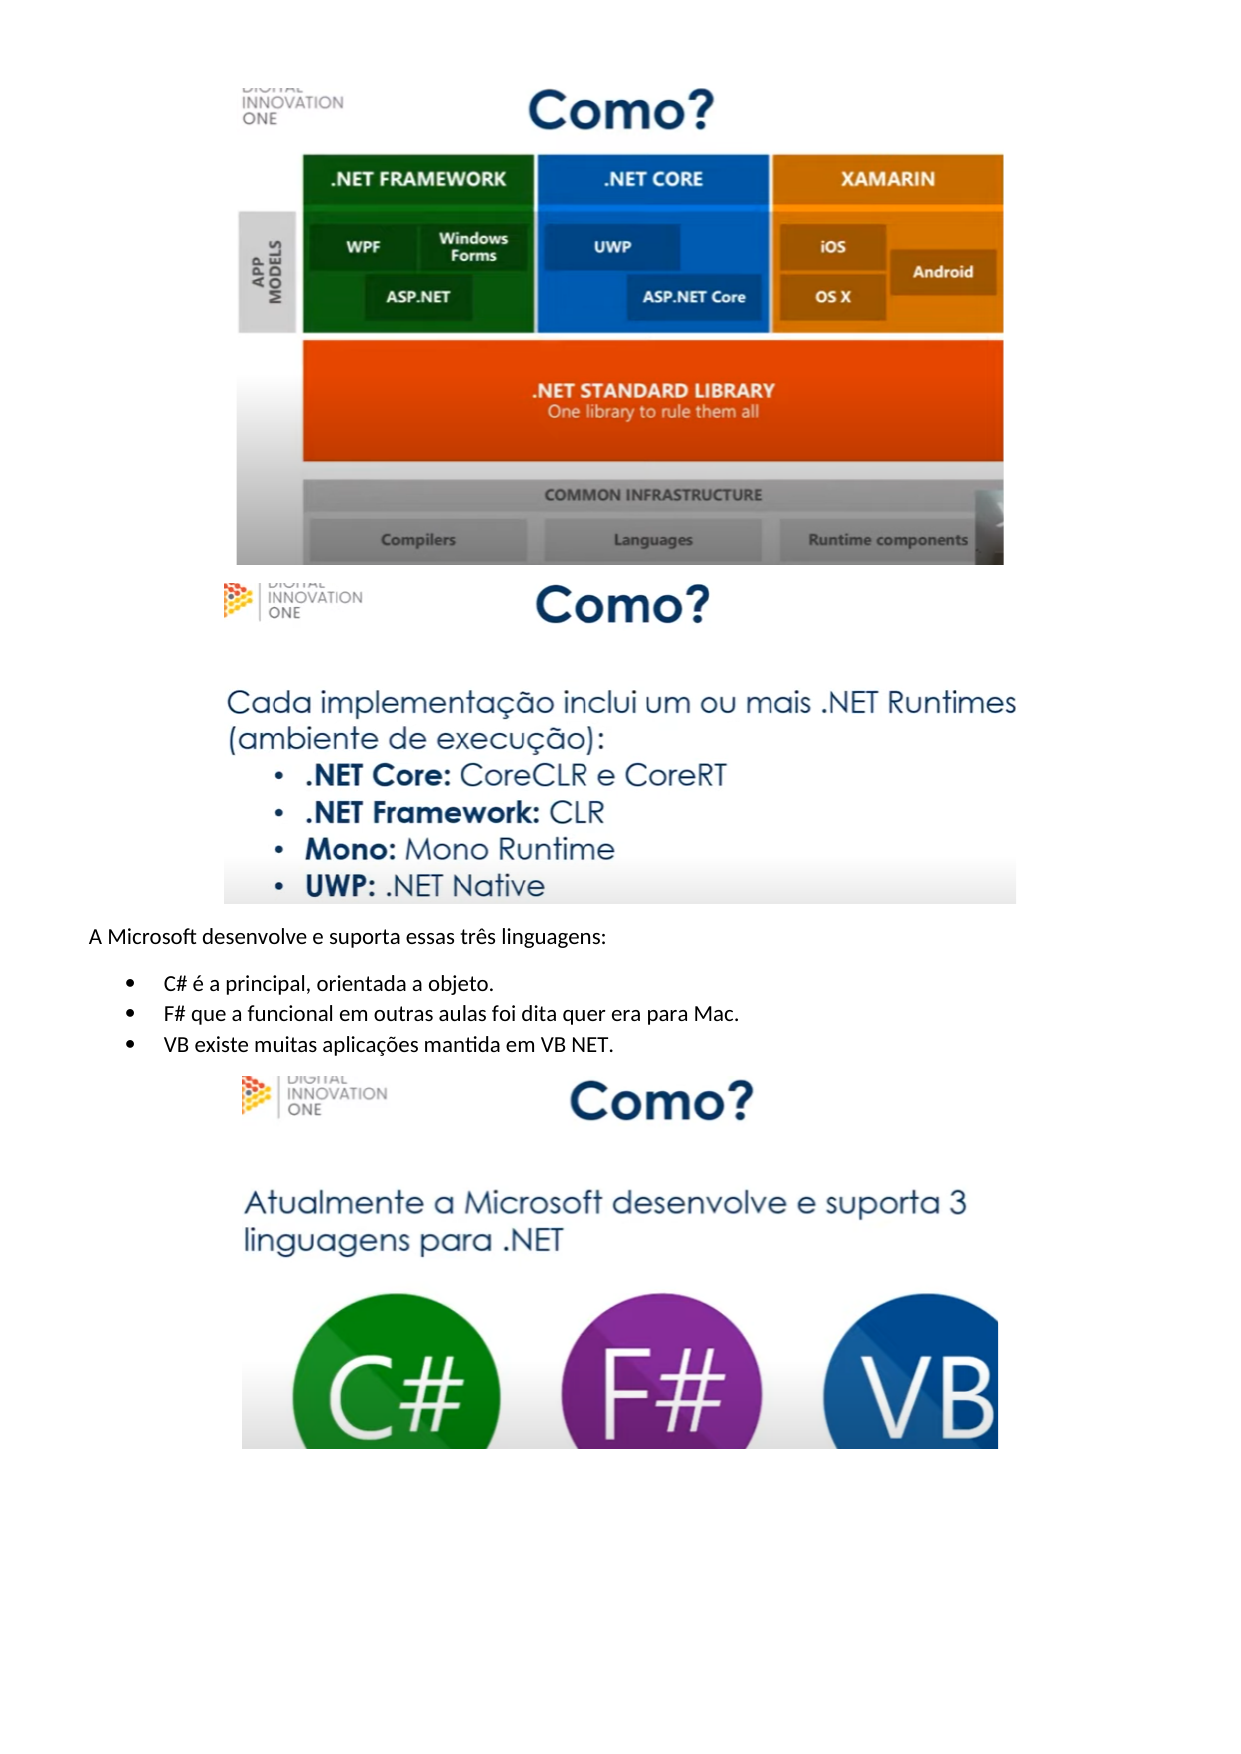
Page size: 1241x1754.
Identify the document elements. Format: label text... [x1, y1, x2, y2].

picture [242, 1076, 999, 1449]
list VB existe muitas aplicações mantida em VB NET. [126, 1030, 1152, 1058]
list C# é a principal, orientada a objeto. [126, 969, 1152, 997]
picture [224, 583, 1017, 904]
text A Microsoft desenvolve e suporta essas três linguagens: [89, 922, 1152, 950]
picture [236, 88, 1004, 565]
list F# que a funcional em outras aulas foi dita quer era para Mac. [126, 999, 1152, 1027]
